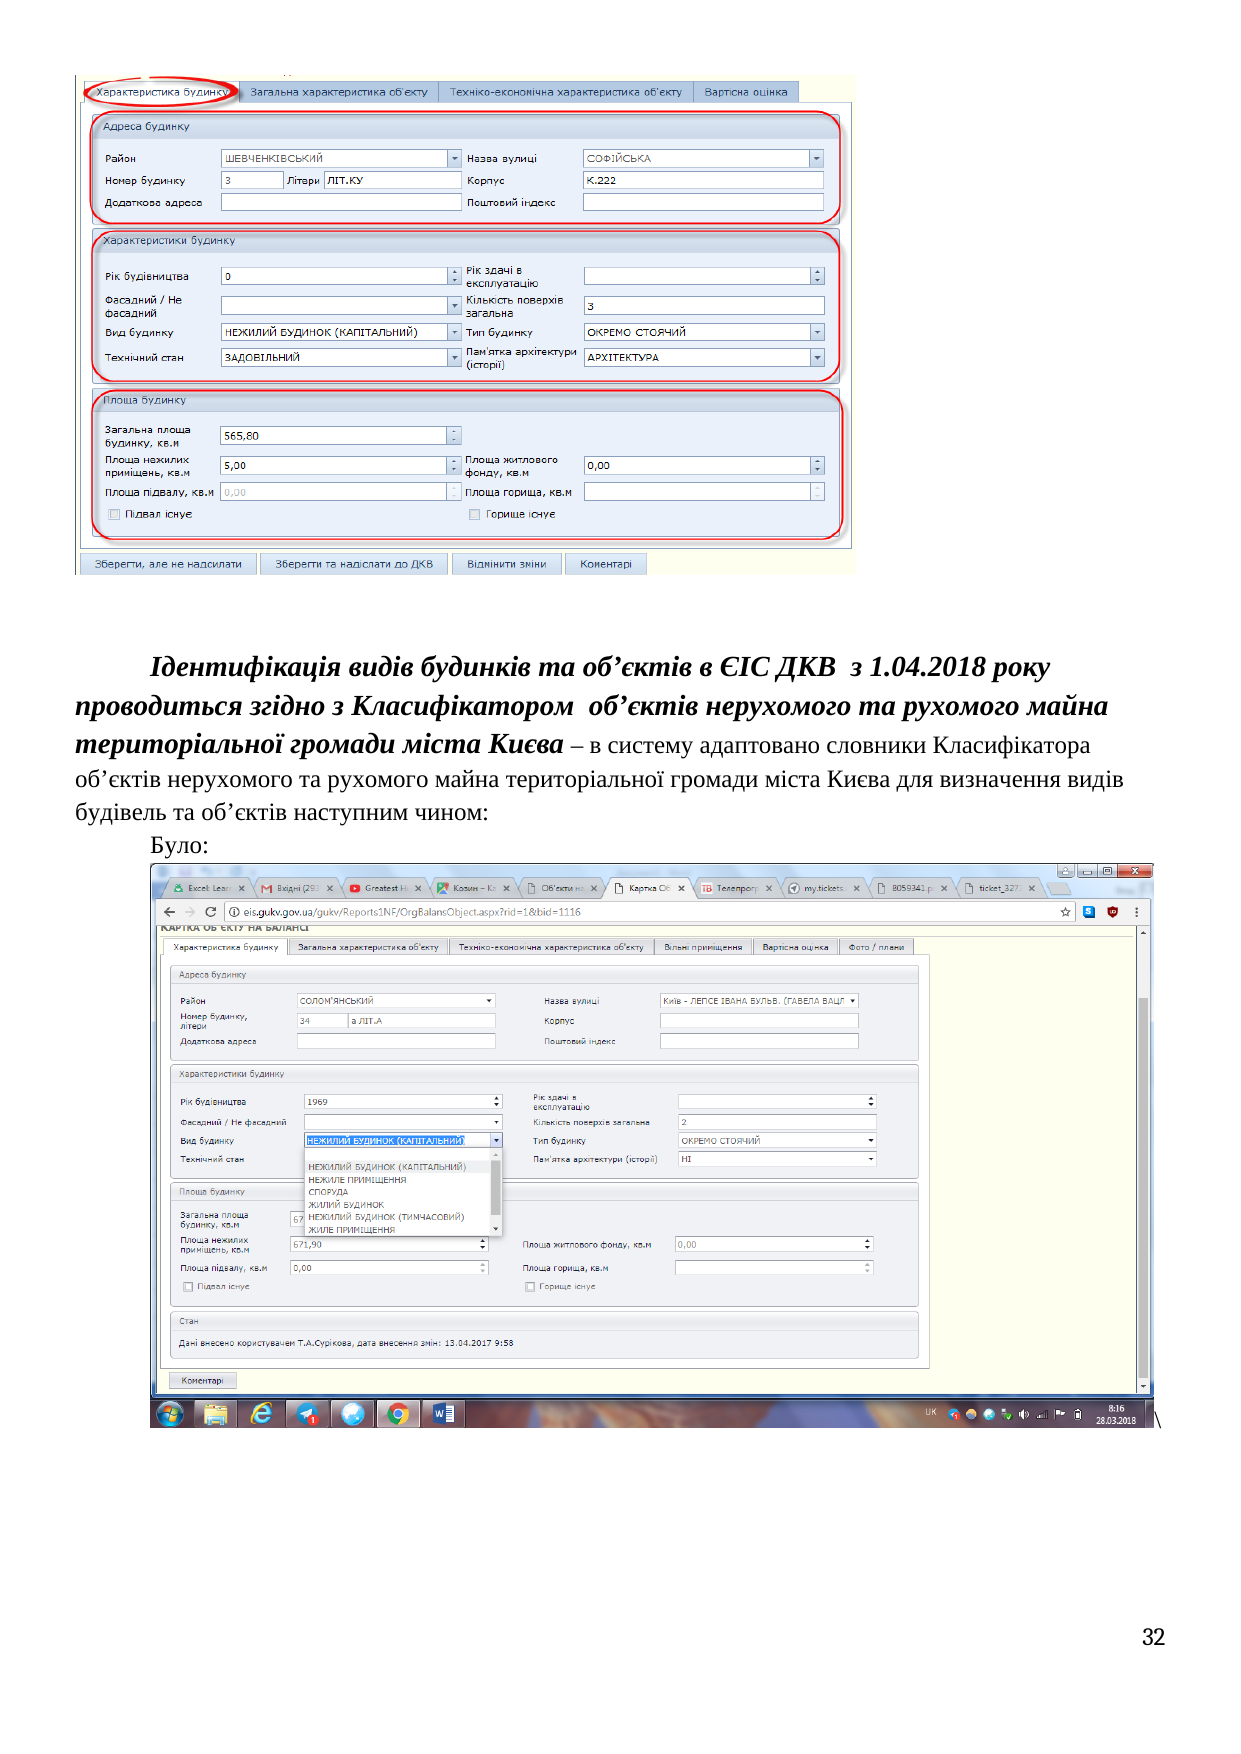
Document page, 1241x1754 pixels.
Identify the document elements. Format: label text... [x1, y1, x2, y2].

list Ідентифікація видів будинків та об’єктів в ЄІС ДКВ з 1.04.2018 року проводиться згідно з Класифікатором об’єктів нерухомого та рухомого майна територіальної громади міста Києва – в систему адаптовано словники Класифікатора об’єктів нерухомого та рухомого майна територіальної громади міста Києва для визначення видів будівель та об’єктів наступним чином: [75, 649, 1165, 826]
picture [75, 75, 857, 575]
list Було: [75, 831, 1165, 859]
picture [150, 863, 1154, 1428]
